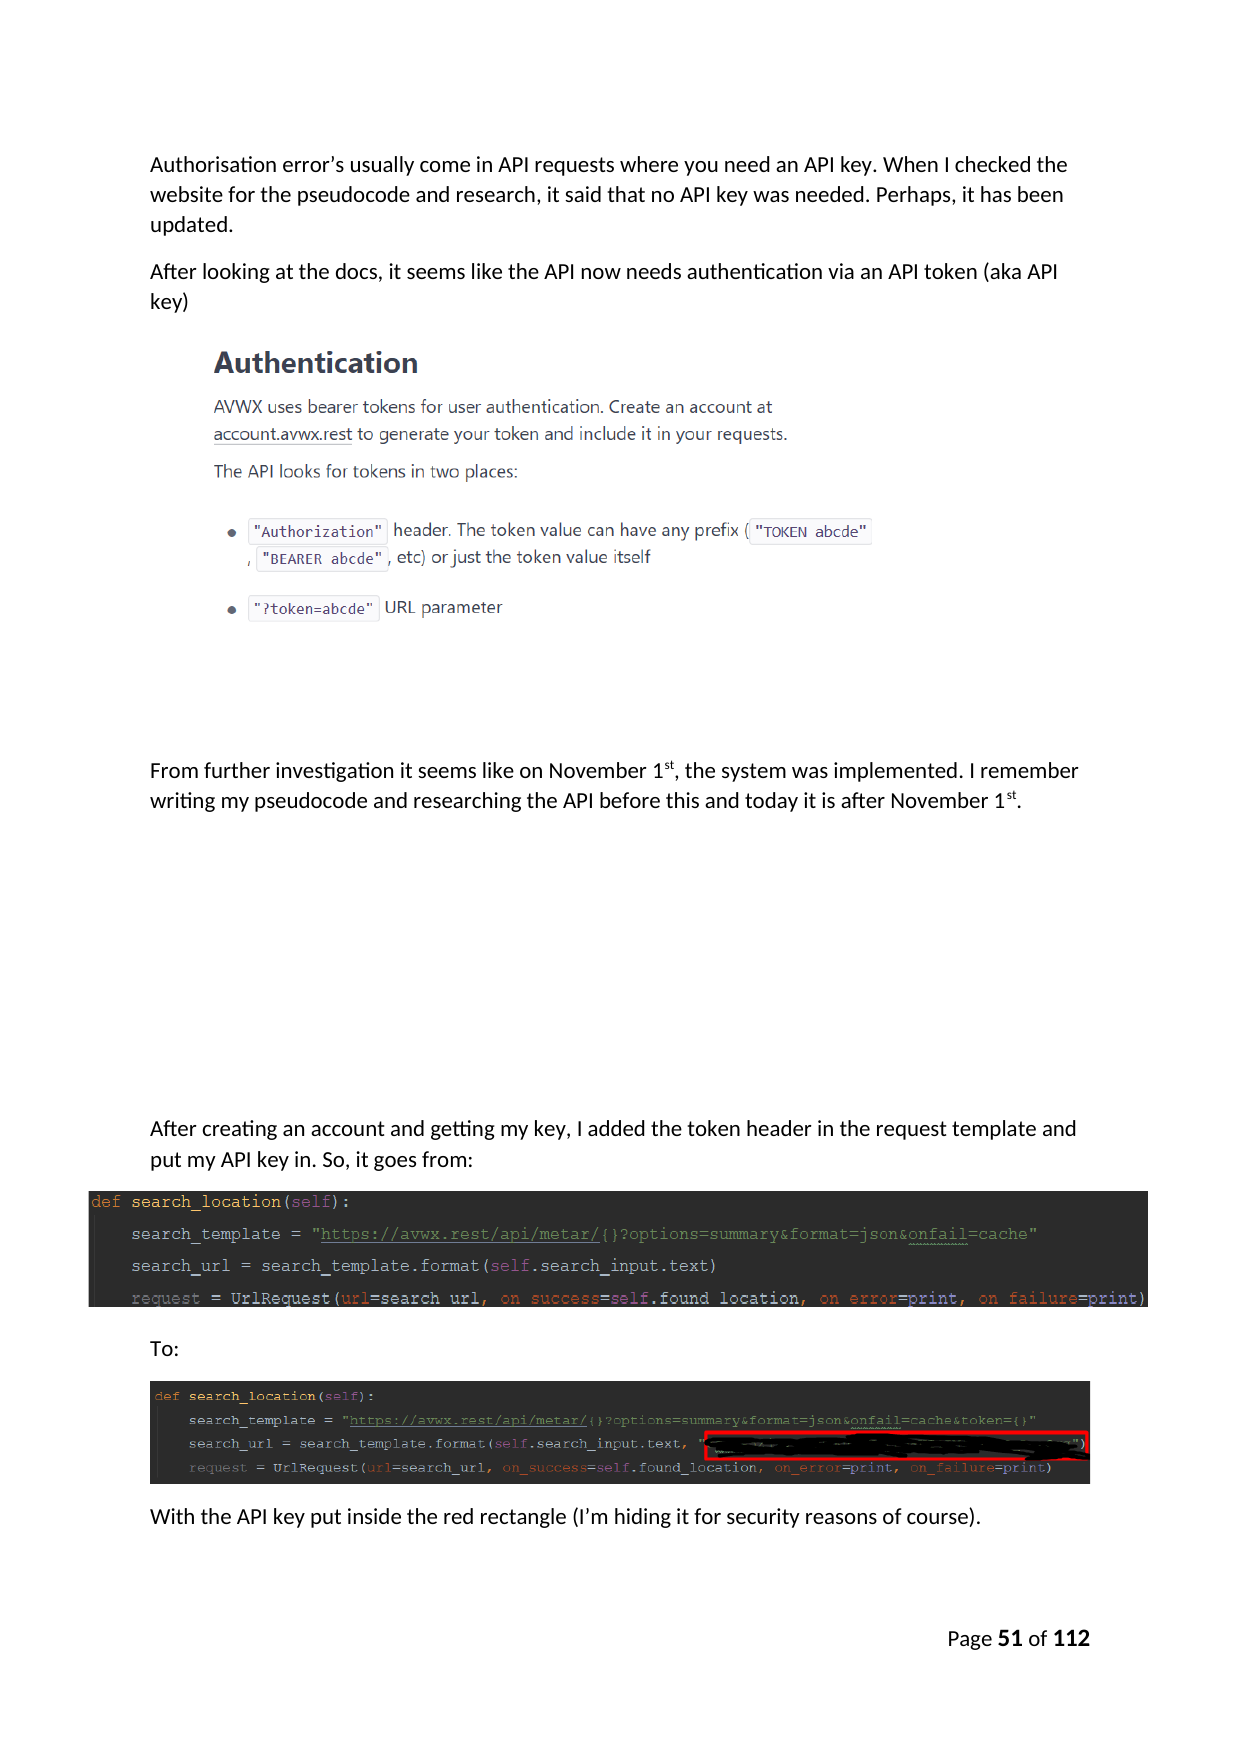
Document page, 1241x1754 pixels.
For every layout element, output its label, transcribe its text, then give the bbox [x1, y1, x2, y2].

picture [197, 342, 873, 627]
text To: [150, 1307, 1090, 1362]
text After looking at the docs, it seems like the API now needs authentication via an API token (aka API key) [150, 257, 1090, 316]
text With the API key put inside the red rectangle (I’m hiding it for security reasons of course). [150, 1502, 1090, 1560]
picture [150, 1381, 1091, 1484]
text From further investigation it seems like on November 1st, the system was implemented. I remember writing my pseudocode and researching the API before this and today it is after November 1st. [150, 756, 1090, 814]
picture [88, 1191, 1148, 1307]
text Authorisation error’s usually come in API requests where you need an API key. When I checked the website for the pseudocode and research, it said that no API key was needed. Perhaps, it has been updated. [150, 150, 1090, 238]
text After creating an account and getting my key, I added the token header in the request template and put my API key in. So, it goes from: [150, 1114, 1090, 1173]
